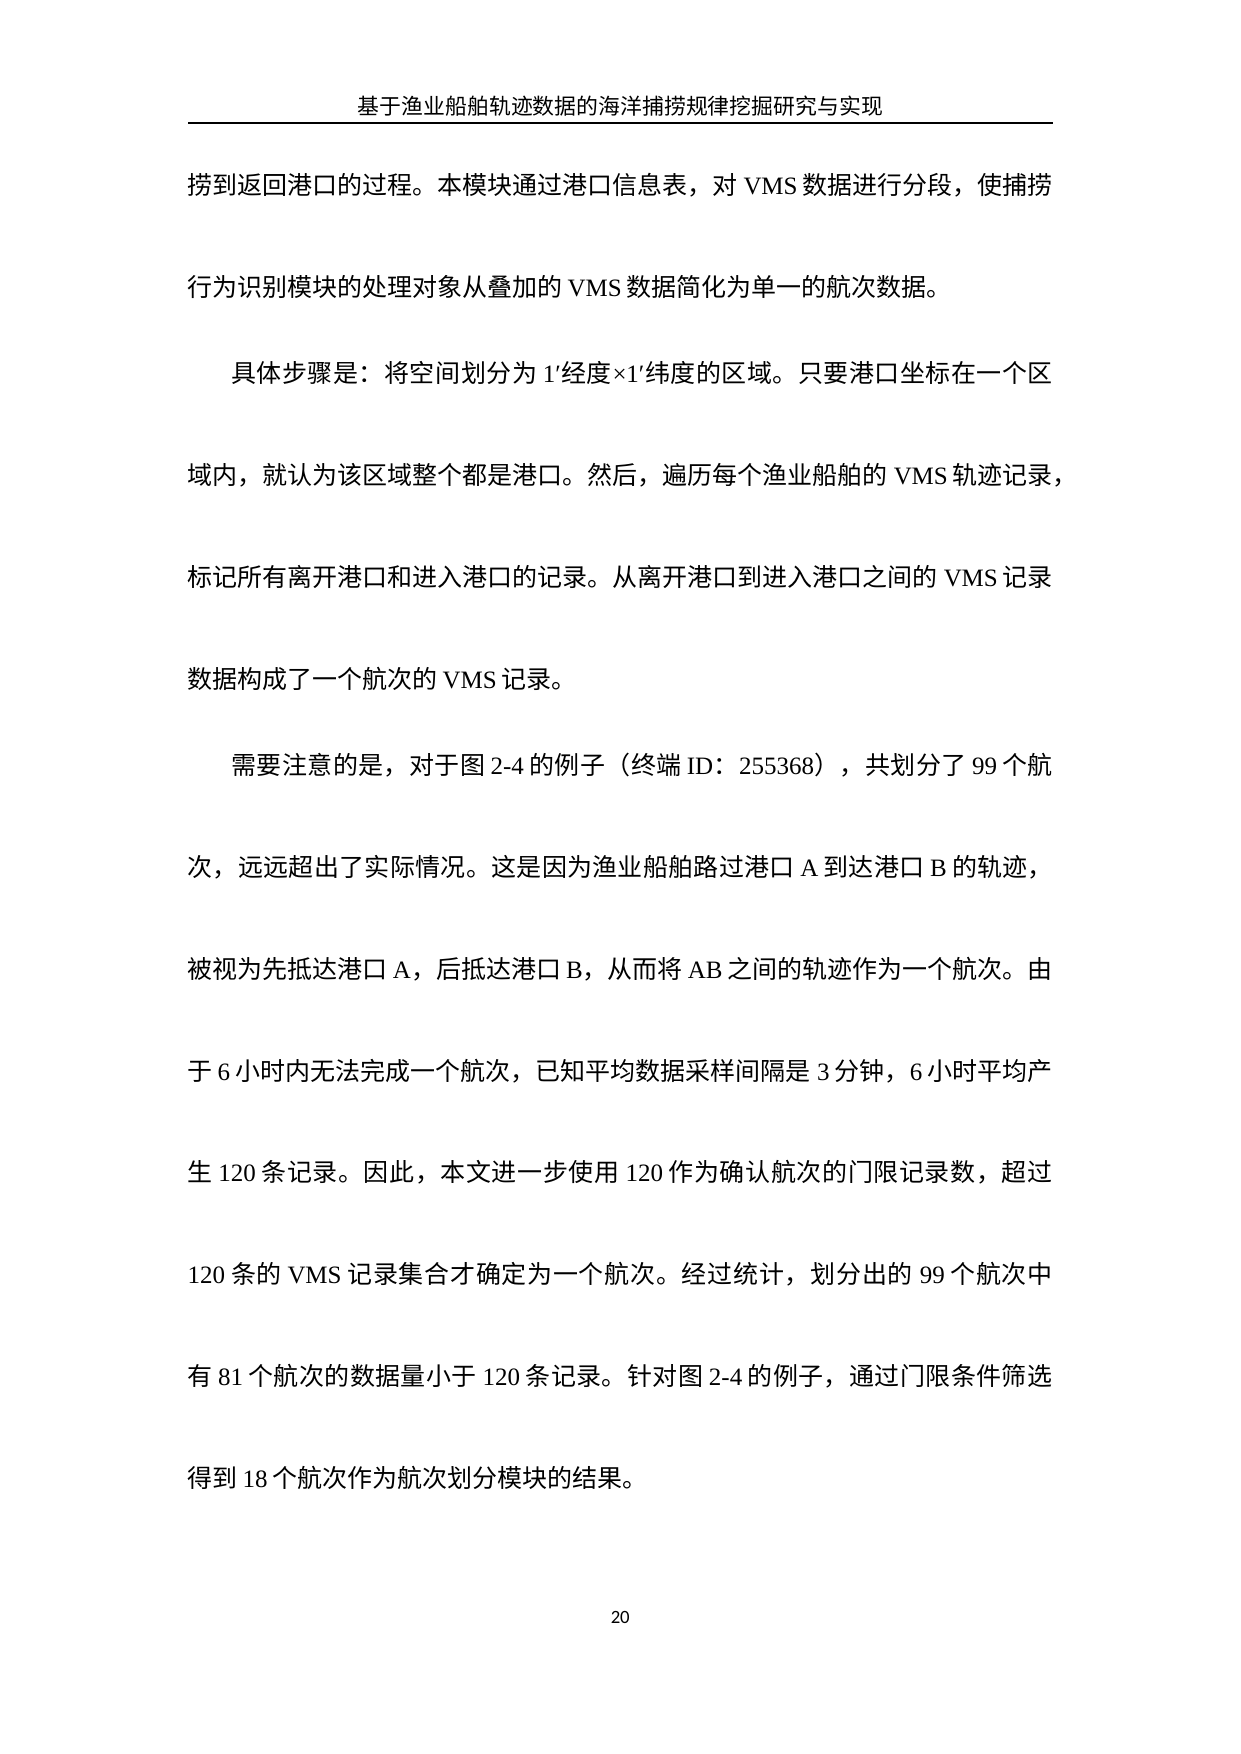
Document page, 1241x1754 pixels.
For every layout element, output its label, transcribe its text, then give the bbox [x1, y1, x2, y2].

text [187, 150, 1053, 320]
text 需要注意的是，对于图2-4的例子（终端ID：255368），共划分了99个航次，远远超出了实际情况。这是因为渔业船舶路过港口A到达港口B的轨迹，被视为先抵达港口A，后抵达港口B，从而将AB之间的轨迹作为一个航次。由于6小时内无法完成一个航次，已知平均数据采样间隔是3分钟，6小时平均产生120条记录。因此，本文进一步使用120作为确认航次的门限记录数，超过120条的VMS记录集合才确定为一个航次。经过统计，划分出的99个航次中有81个航次的数据量小于120条记录。针对图2-4的例子，通过门限条件筛选得到18个航次作为航次划分模块的结果。 [187, 729, 1053, 1511]
text 具体步骤是：将空间划分为1′经度×1′纬度的区域。只要港口坐标在一个区域内，就认为该区域整个都是港口。然后，遍历每个渔业船舶的VMS轨迹记录，标记所有离开港口和进入港口的记录。从离开港口到进入港口之间的VMS记录数据构成了一个航次的VMS记录。 [187, 338, 1053, 711]
